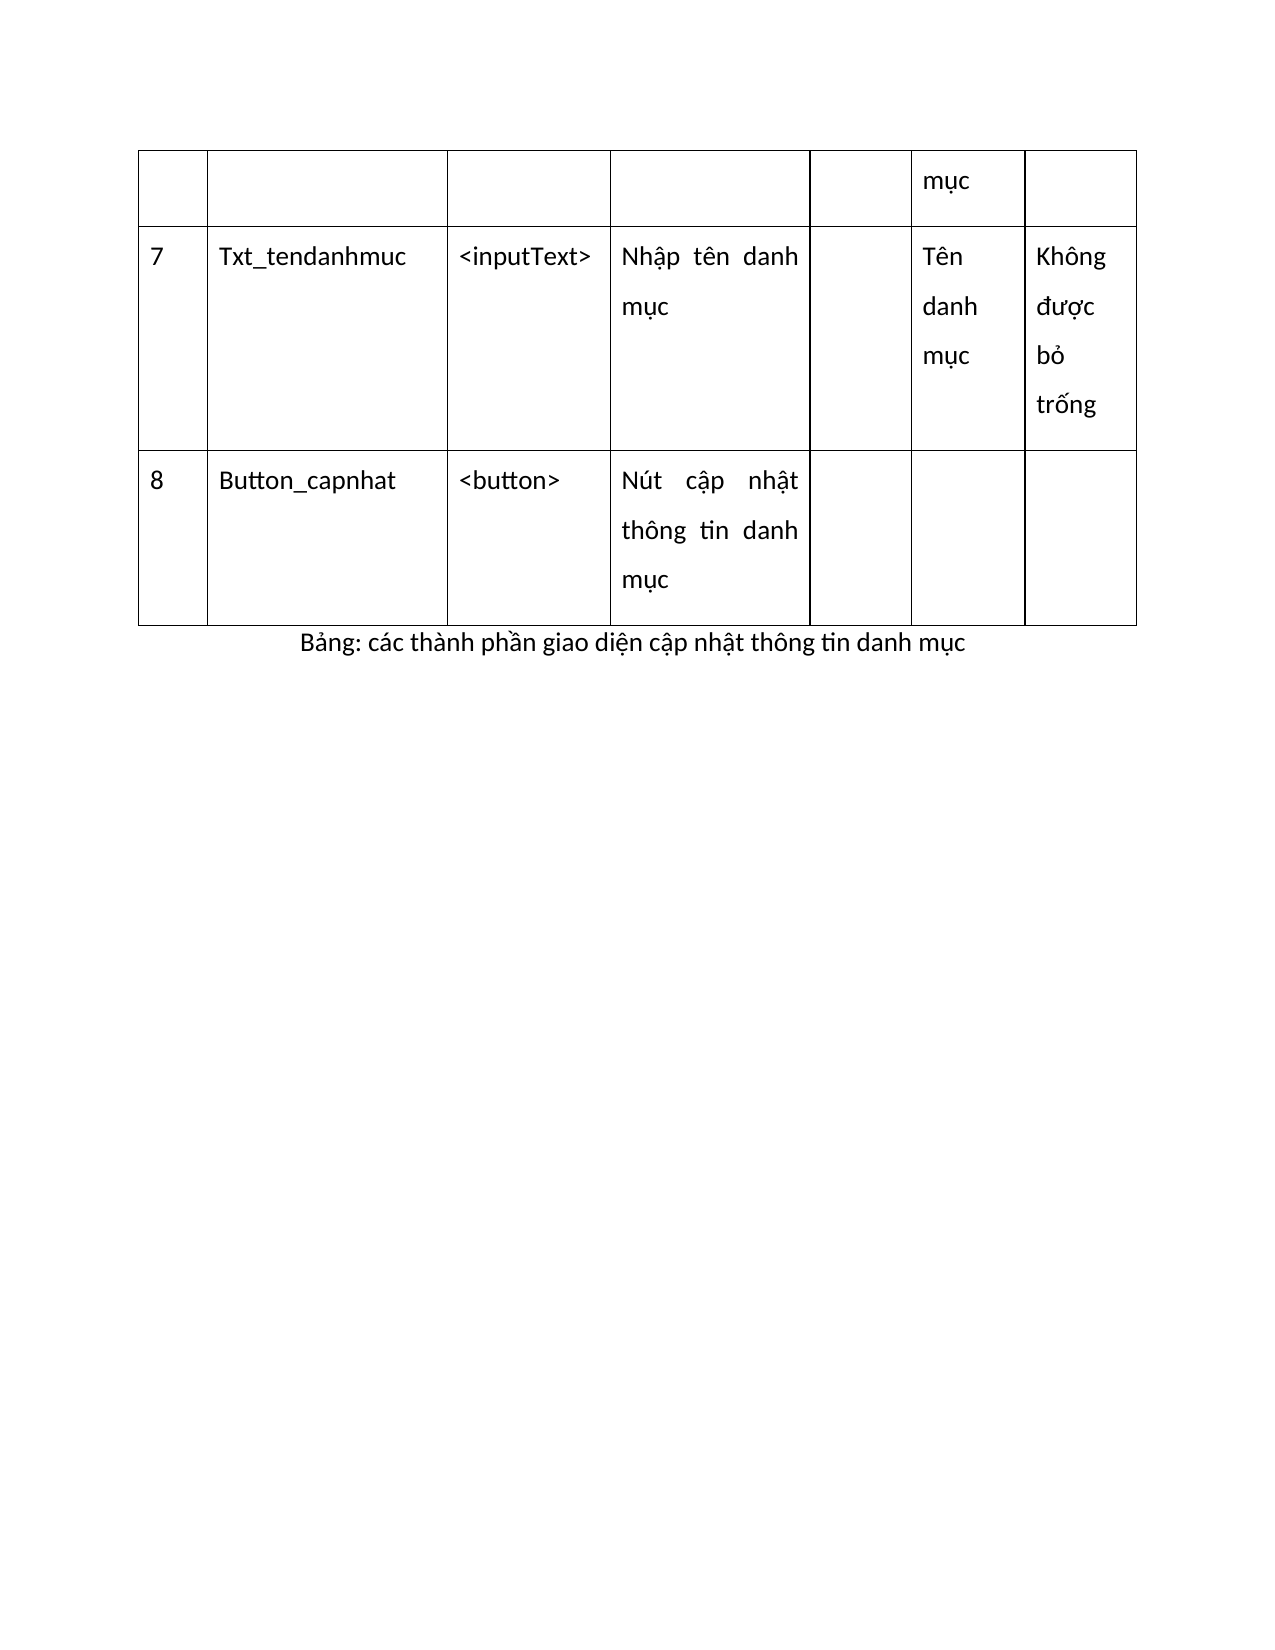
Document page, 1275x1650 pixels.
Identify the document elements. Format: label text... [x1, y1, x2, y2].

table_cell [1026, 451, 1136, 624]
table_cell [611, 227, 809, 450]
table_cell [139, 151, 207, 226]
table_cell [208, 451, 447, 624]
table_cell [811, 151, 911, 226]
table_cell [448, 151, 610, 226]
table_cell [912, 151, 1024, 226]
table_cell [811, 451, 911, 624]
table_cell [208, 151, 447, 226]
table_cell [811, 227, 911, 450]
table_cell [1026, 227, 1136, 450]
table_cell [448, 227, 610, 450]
text Bảng: các thành phần giao diện cập nhật thông tin danh mục [225, 626, 1125, 659]
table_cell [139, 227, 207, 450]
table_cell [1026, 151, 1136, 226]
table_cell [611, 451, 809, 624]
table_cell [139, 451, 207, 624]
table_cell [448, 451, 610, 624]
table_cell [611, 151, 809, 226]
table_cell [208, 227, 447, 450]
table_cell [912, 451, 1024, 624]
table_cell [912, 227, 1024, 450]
